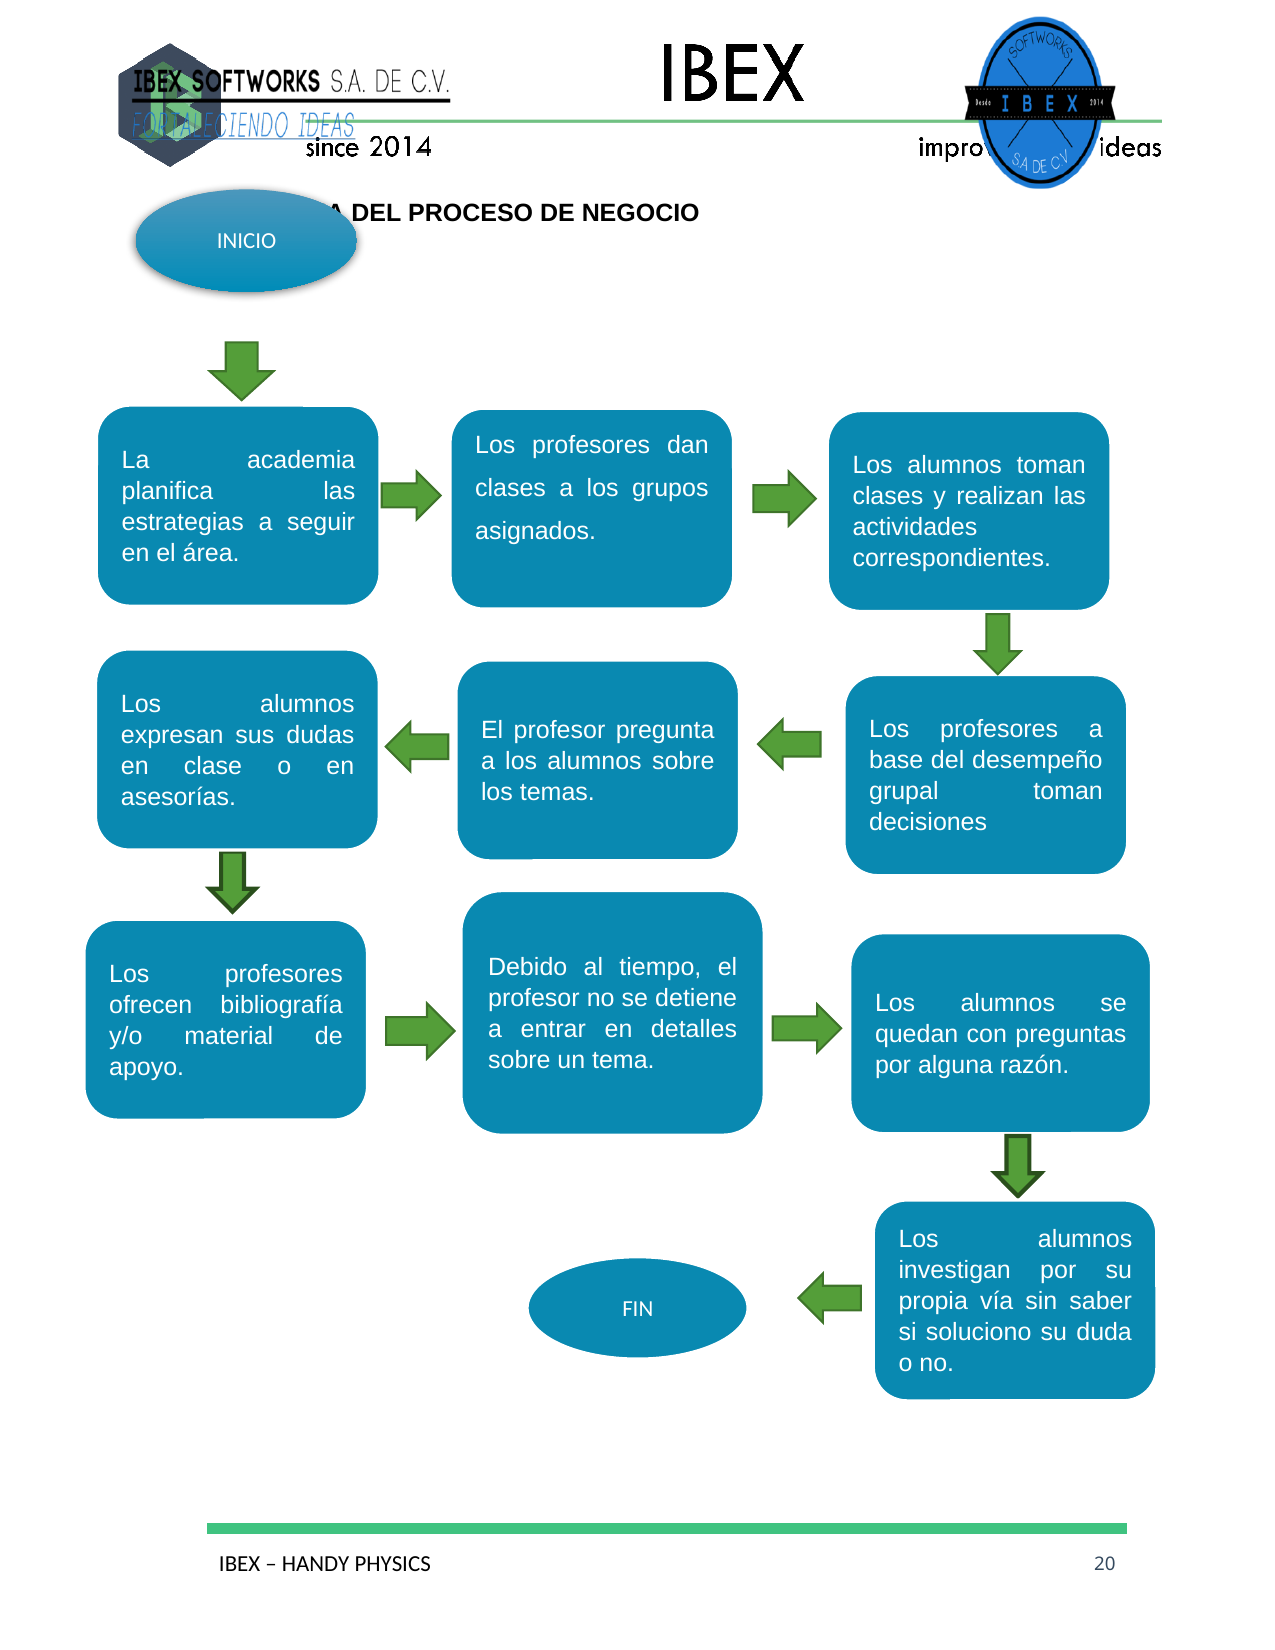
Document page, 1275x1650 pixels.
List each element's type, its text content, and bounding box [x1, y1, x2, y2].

text DIAGRAMA DEL PROCESO DE NEGOCIO [207, 148, 1127, 227]
picture [0, 13, 1275, 199]
